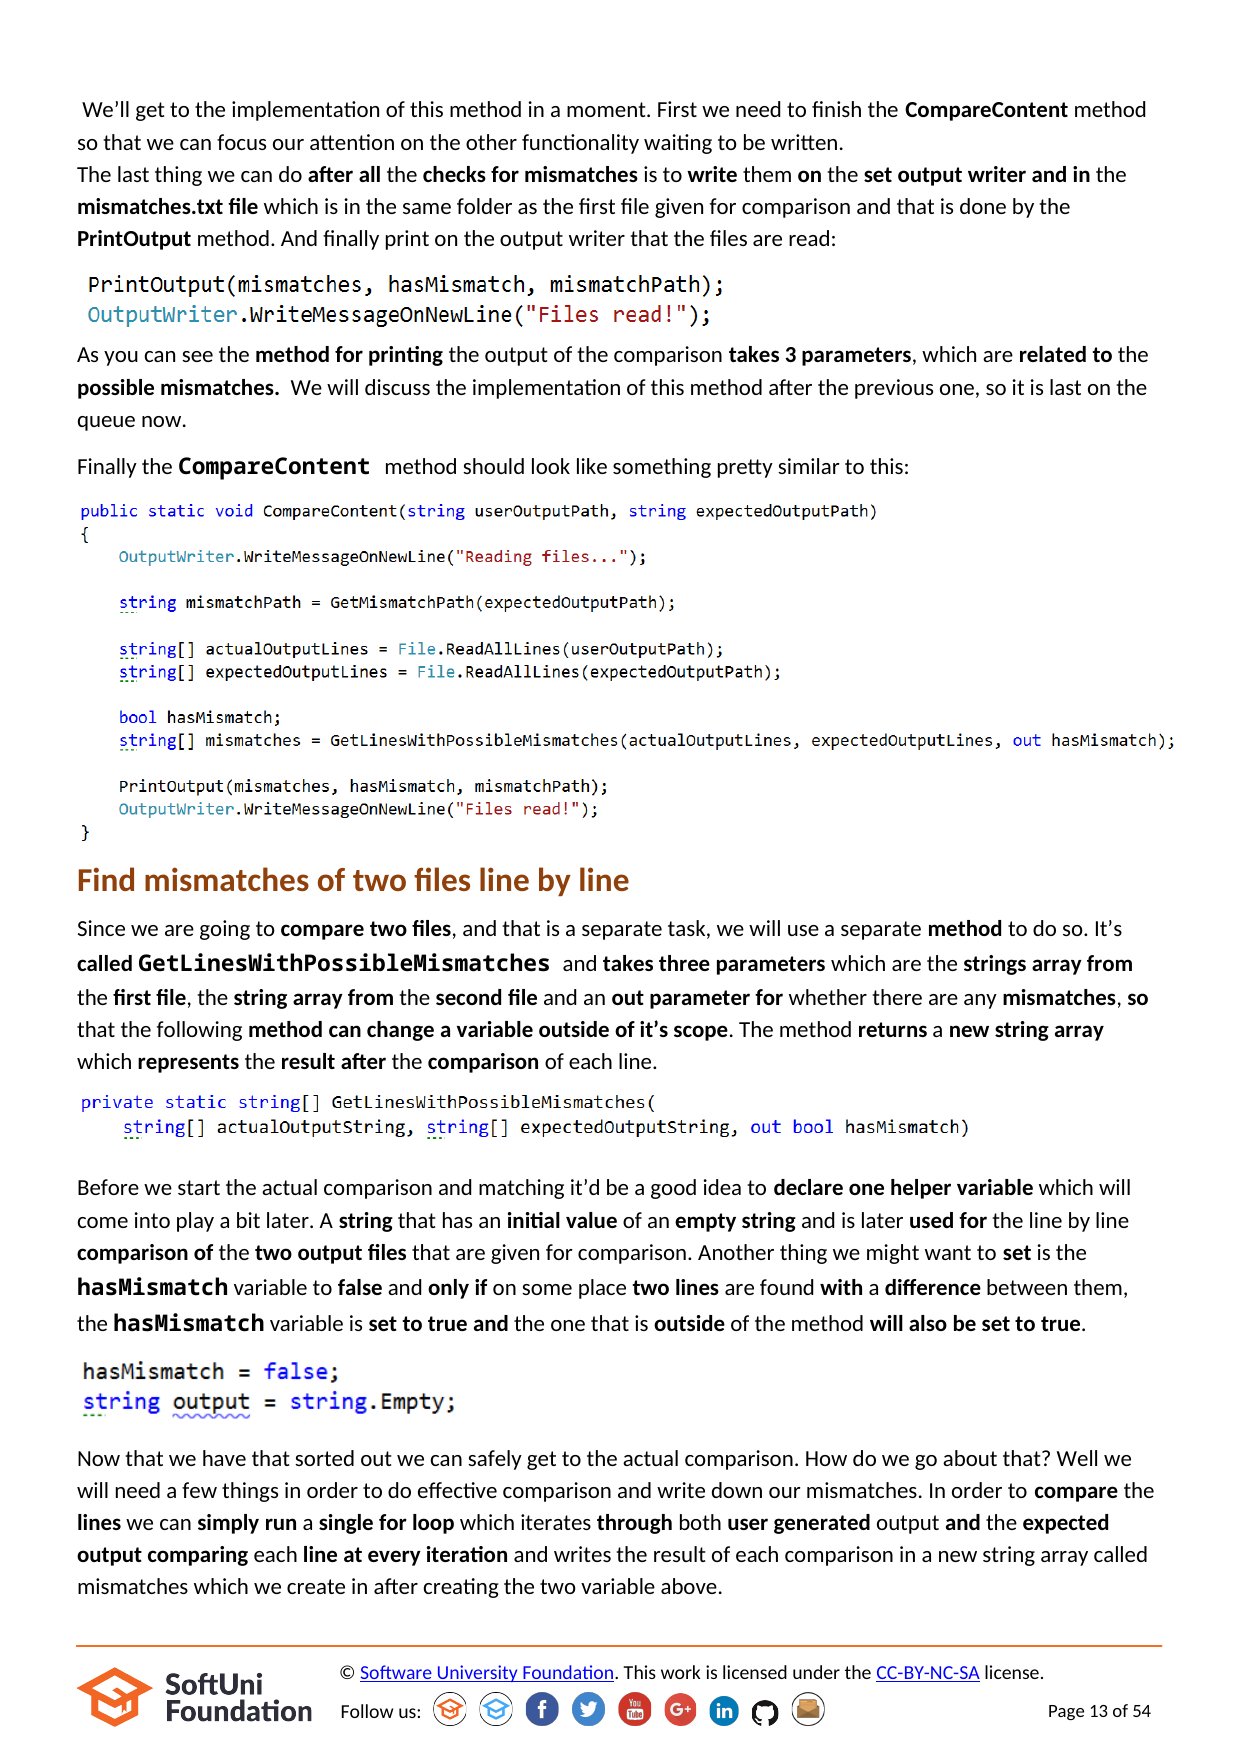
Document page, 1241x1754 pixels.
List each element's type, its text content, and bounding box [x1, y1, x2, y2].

picture [433, 1692, 467, 1726]
picture [730, 1696, 739, 1705]
picture [525, 1692, 559, 1726]
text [77, 95, 1163, 252]
picture [572, 1692, 605, 1726]
picture [791, 1692, 825, 1726]
picture [618, 1692, 652, 1726]
subtitle Find mismatches of two files line by line [77, 859, 1163, 900]
picture [664, 1693, 697, 1726]
picture [76, 498, 1177, 843]
picture [730, 1717, 739, 1726]
picture [76, 268, 786, 337]
picture [709, 1717, 718, 1726]
picture [723, 1708, 732, 1717]
picture [709, 1696, 718, 1705]
text Finally the CompareContent method should look like something pretty similar to this: [77, 449, 1163, 481]
picture [752, 1700, 779, 1726]
text Now that we have that sorted out we can safely get to the actual comparison. How do we go about that? Well we will need a few things in order to do effective comparison and write down our mismatches. In order to compare the lines we can simply run a single for loop which iterates through both user generated output and the expected output comparing each line at every iteration and writes the result of each comparison in a new string array called mismatches which we create in after creating the two variable above. [77, 1444, 1163, 1601]
text Before we start the actual comparison and matching it’d be a good idea to declare one helper variable which will come into play a bit later. A string that has an initial value of an empty string and is later used for the line by line comparison of the two output files that are given for comparison. Another thing we might want to set is the hasMismatch variable to false and only if on some place two lines are found with a difference between them, the hasMismatch variable is set to true and the one that is outside of the method will also be set to true. [77, 1173, 1163, 1338]
text Since we are going to compare two files, and that is a separate task, we will use a separate method to do so. It’s called GetLinesWithPossibleMismatches and takes three parameters which are the strings array from the first file, the string array from the second file and an out parameter for whether there are any mismatches, so that the following method can change a variable outside of it’s scope. The method returns a new string array which represents the result after the comparison of each line. [77, 914, 1163, 1075]
picture [76, 1355, 484, 1427]
picture [479, 1692, 513, 1726]
picture [76, 1667, 312, 1727]
picture [76, 1091, 977, 1157]
